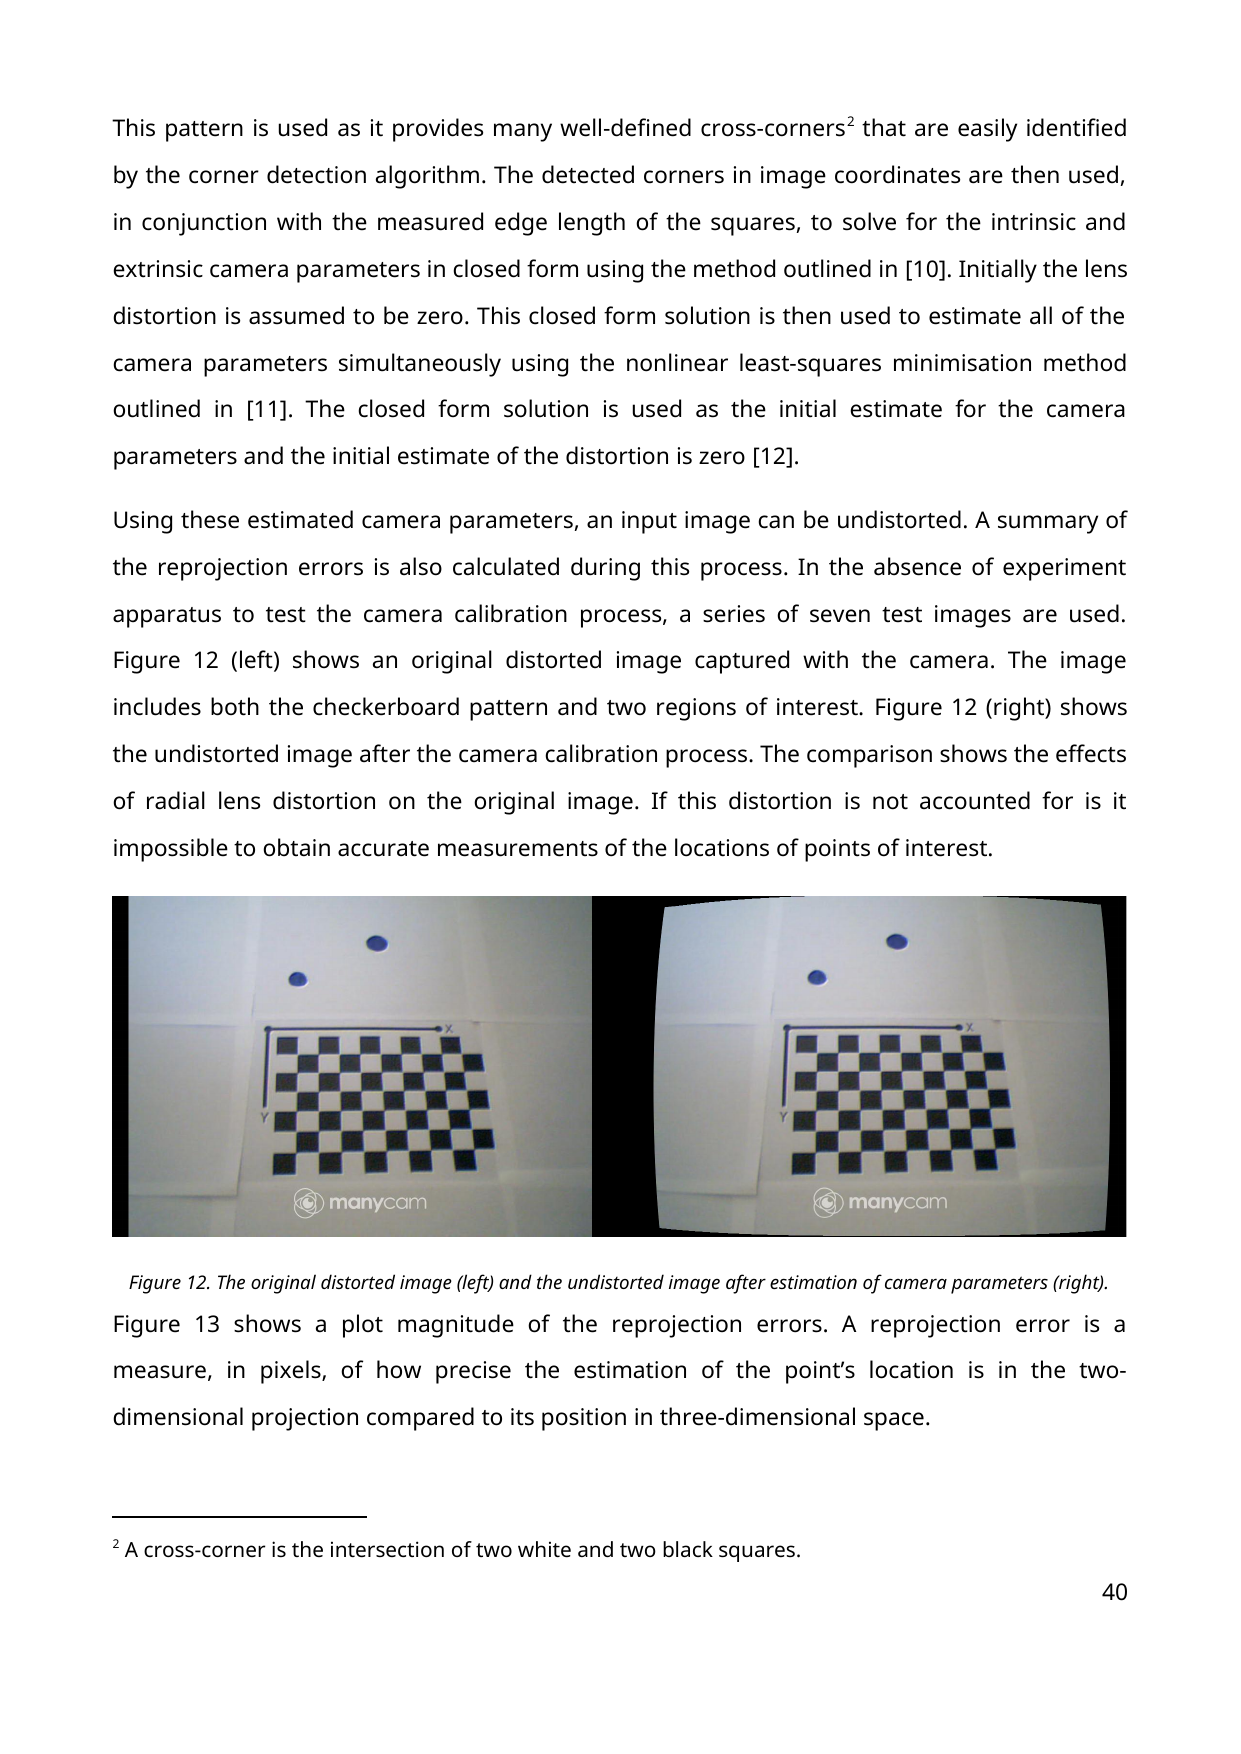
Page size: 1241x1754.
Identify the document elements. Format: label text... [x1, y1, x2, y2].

text Using these estimated camera parameters, an input image can be undistorted. A summary of the reprojection errors is also calculated during this process. In the absence of experiment apparatus to test the camera calibration process, a series of seven test images are used. Figure 12 (left) shows an original distorted image captured with the camera. The image includes both the checkerboard pattern and two regions of interest. Figure 12 (right) shows the undistorted image after the camera calibration process. The comparison shows the effects of radial lens distortion on the original image. If this distortion is not accounted for is it impossible to obtain accurate measurements of the locations of points of interest. [112, 504, 1128, 863]
text This pattern is used as it provides many well-defined cross-corners that are easily identified by the corner detection algorithm. The detected corners in image coordinates are then used, in conjunction with the measured edge length of the squares, to solve for the intrinsic and extrinsic camera parameters in closed form using the method outlined in [10]. Initially the lens distortion is assumed to be zero. This closed form solution is then used to estimate all of the camera parameters simultaneously using the nonlinear least-squares minimisation method outlined in [11]. The closed form solution is used as the initial estimate for the camera parameters and the initial estimate of the distortion is zero [12]. [112, 112, 1128, 472]
text Figure 13 shows a plot magnitude of the reprojection errors. A reprojection error is a measure, in pixels, of how precise the estimation of the point’s location is in the two-dimensional projection compared to its position in three-dimensional space. [112, 1307, 1128, 1432]
